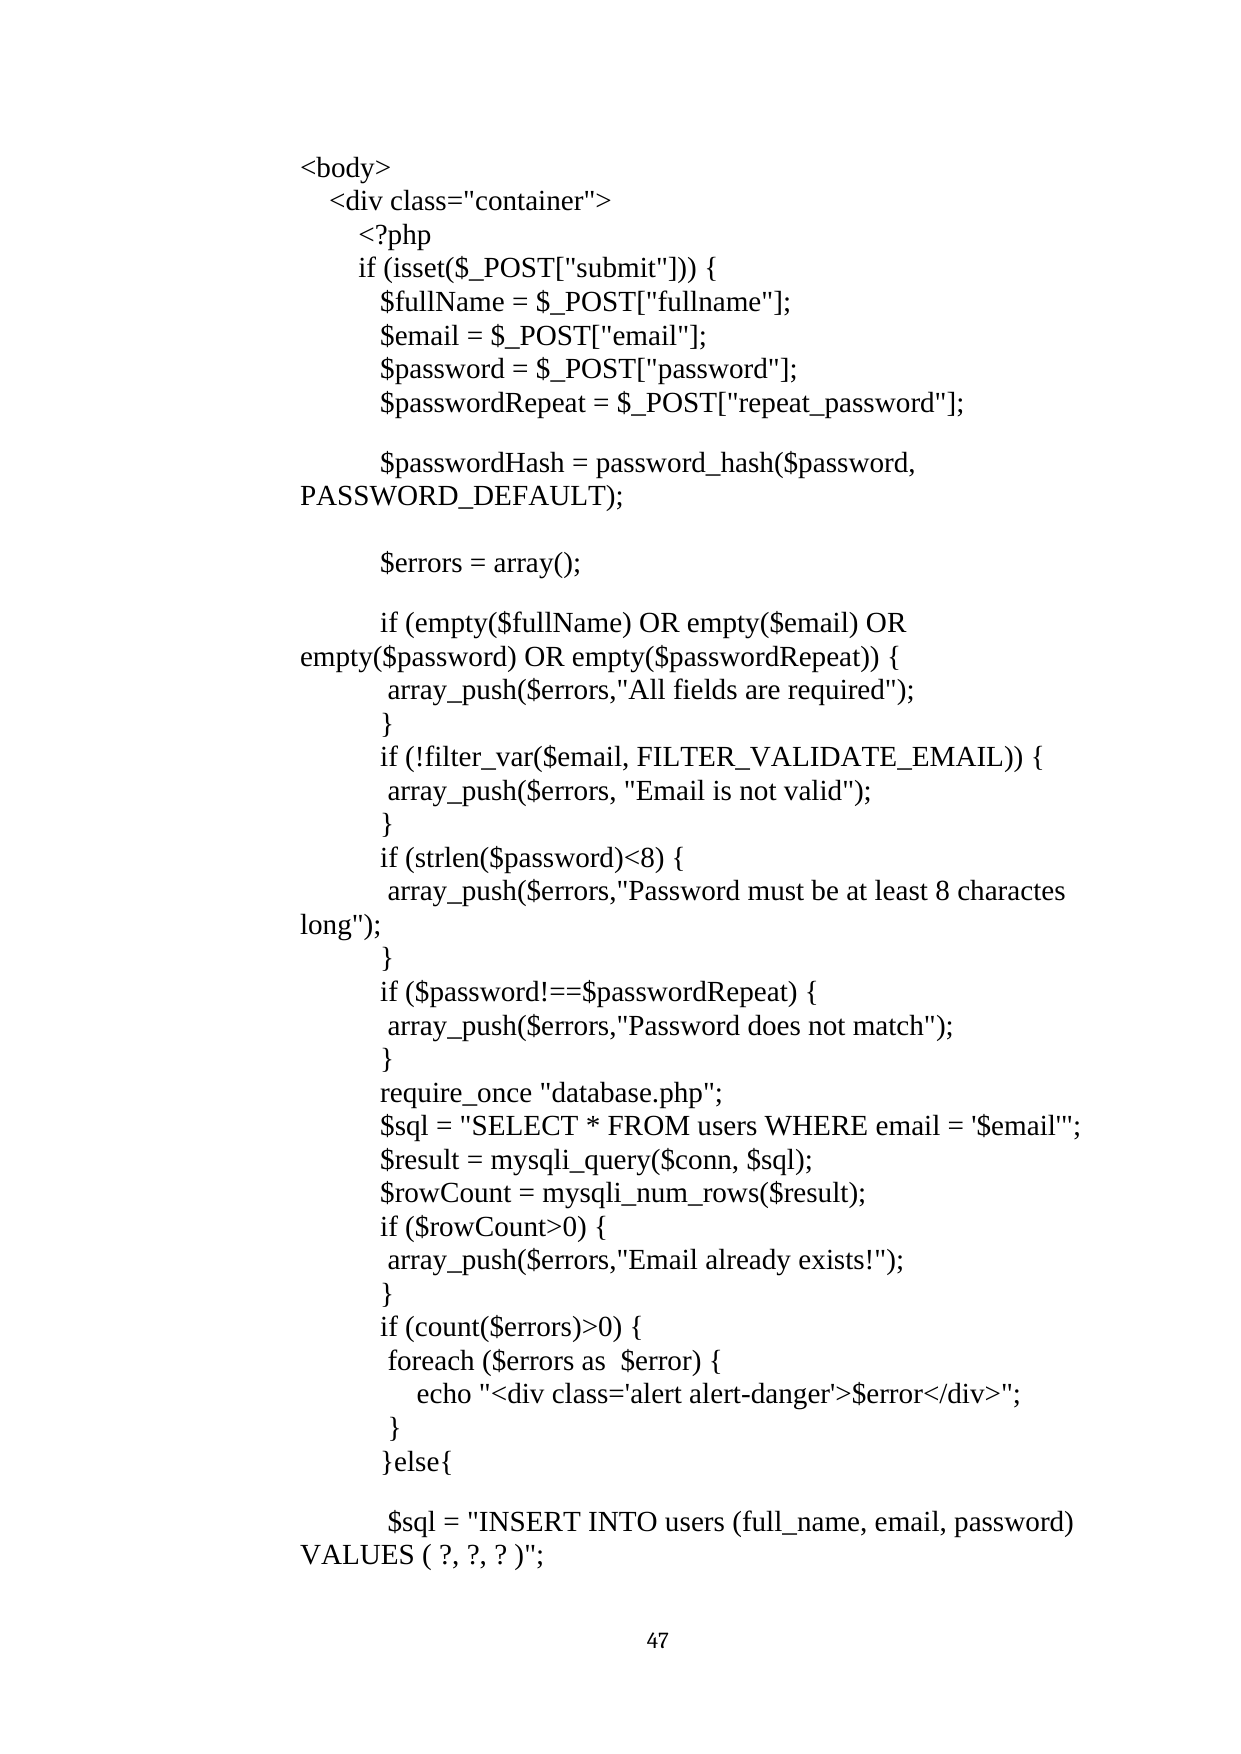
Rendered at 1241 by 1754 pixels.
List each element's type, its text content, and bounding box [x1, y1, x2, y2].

list <?php [300, 217, 1088, 251]
list $passwordRepeat = $_POST["repeat_password"]; [300, 385, 1088, 418]
list if (empty($fullName) OR empty($email) OR empty($password) OR empty($passwordRepeat)) { [300, 605, 1088, 672]
list array_push($errors,"All fields are required"); [300, 672, 1088, 706]
list <body> [300, 150, 1088, 183]
list $sql = "INSERT INTO users (full_name, email, password) VALUES ( ?, ?, ? )"; [300, 1504, 1088, 1571]
list if ($rowCount>0) { [300, 1209, 1088, 1242]
list } [300, 706, 1088, 739]
list $sql = "SELECT * FROM users WHERE email = '$email'"; [300, 1108, 1088, 1142]
list $errors = array(); [300, 545, 1088, 579]
list $email = $_POST["email"]; [300, 318, 1088, 351]
list }else{ [300, 1444, 1088, 1477]
list } [300, 1410, 1088, 1444]
list } [300, 1276, 1088, 1309]
list $fullName = $_POST["fullname"]; [300, 284, 1088, 318]
list if (isset($_POST["submit"])) { [300, 251, 1088, 284]
list $passwordHash = password_hash($password, PASSWORD_DEFAULT); [300, 445, 1088, 512]
list echo "<div class='alert alert-danger'>$error</div>"; [300, 1377, 1088, 1410]
list require_once "database.php"; [300, 1075, 1088, 1108]
list } [300, 806, 1088, 840]
list array_push($errors,"Password does not match"); [300, 1008, 1088, 1041]
list foreach ($errors as $error) { [300, 1343, 1088, 1377]
list array_push($errors, "Email is not valid"); [300, 773, 1088, 806]
list if (!filter_var($email, FILTER_VALIDATE_EMAIL)) { [300, 739, 1088, 773]
list $password = $_POST["password"]; [300, 351, 1088, 385]
list $result = mysqli_query($conn, $sql); [300, 1142, 1088, 1175]
list } [300, 941, 1088, 974]
list array_push($errors,"Password must be at least 8 charactes long"); [300, 873, 1088, 941]
list if ($password!==$passwordRepeat) { [300, 974, 1088, 1008]
list if (strlen($password)<8) { [300, 840, 1088, 873]
list $rowCount = mysqli_num_rows($result); [300, 1175, 1088, 1209]
list if (count($errors)>0) { [300, 1309, 1088, 1343]
list } [300, 1041, 1088, 1075]
list <div class="container"> [300, 183, 1088, 217]
list array_push($errors,"Email already exists!"); [300, 1242, 1088, 1276]
